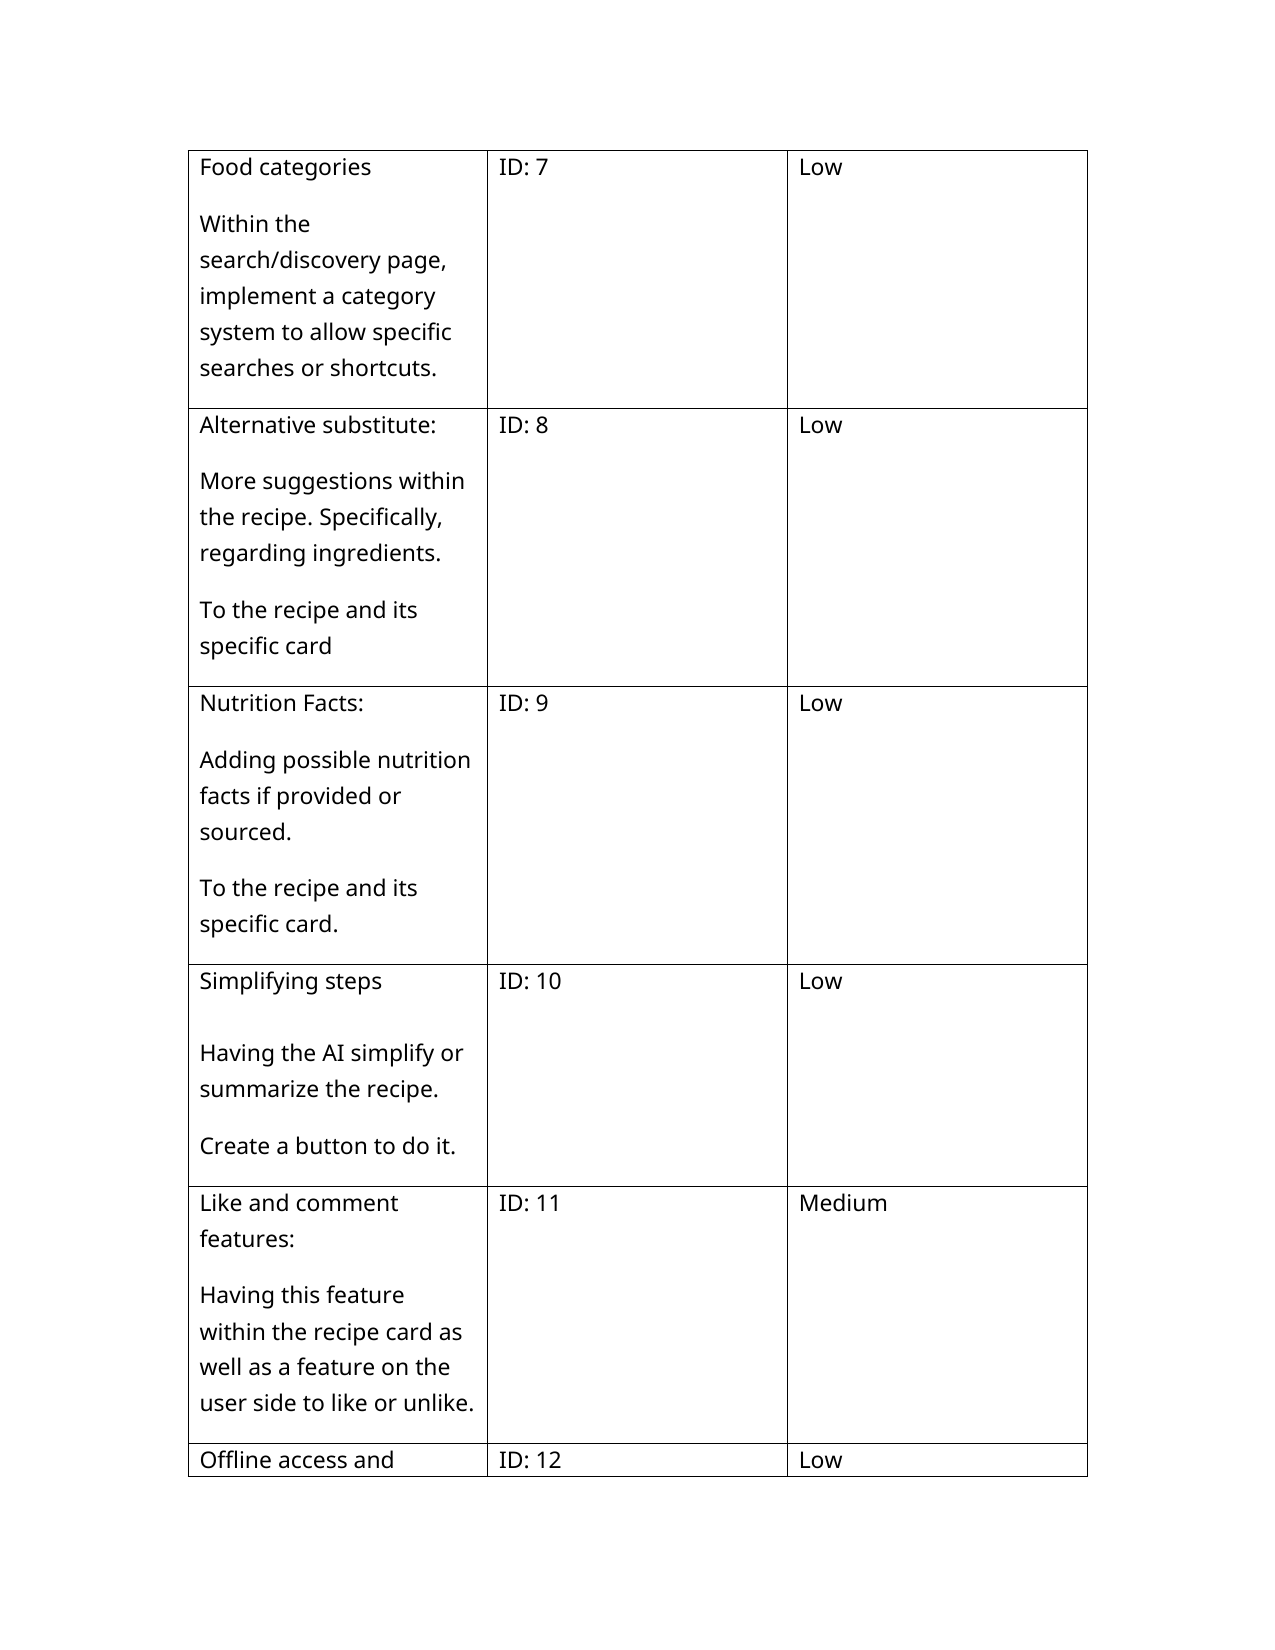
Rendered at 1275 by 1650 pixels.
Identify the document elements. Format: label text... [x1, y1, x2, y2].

table_cell Low [788, 1444, 1087, 1476]
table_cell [189, 1444, 487, 1476]
table_cell ID: 8 [488, 409, 787, 686]
table_cell Nutrition Facts: Adding possible nutrition facts if provided or sourced. To the recipe and its specific card. [189, 687, 487, 964]
table_cell Low [788, 409, 1087, 686]
table_cell ID: 11 [488, 1187, 787, 1443]
table_cell Low [788, 687, 1087, 964]
table_cell ID: 10 [488, 965, 787, 1186]
table_cell Low [788, 965, 1087, 1186]
table_cell Low [788, 151, 1087, 407]
table_cell ID: 12 [488, 1444, 787, 1476]
table_cell Alternative substitute: More suggestions within the recipe. Specifically, regarding ingredients. To the recipe and its specific card [189, 409, 487, 686]
table_cell Food categories Within the search/discovery page, implement a category system to allow specific searches or shortcuts. [189, 151, 487, 407]
table_cell ID: 9 [488, 687, 787, 964]
table_cell Medium [788, 1187, 1087, 1443]
table_cell Simplifying steps Having the AI simplify or summarize the recipe. Create a button to do it. [189, 965, 487, 1186]
table_cell ID: 7 [488, 151, 787, 407]
table_cell Like and comment features: Having this feature within the recipe card as well as a feature on the user side to like or unlike. [189, 1187, 487, 1443]
